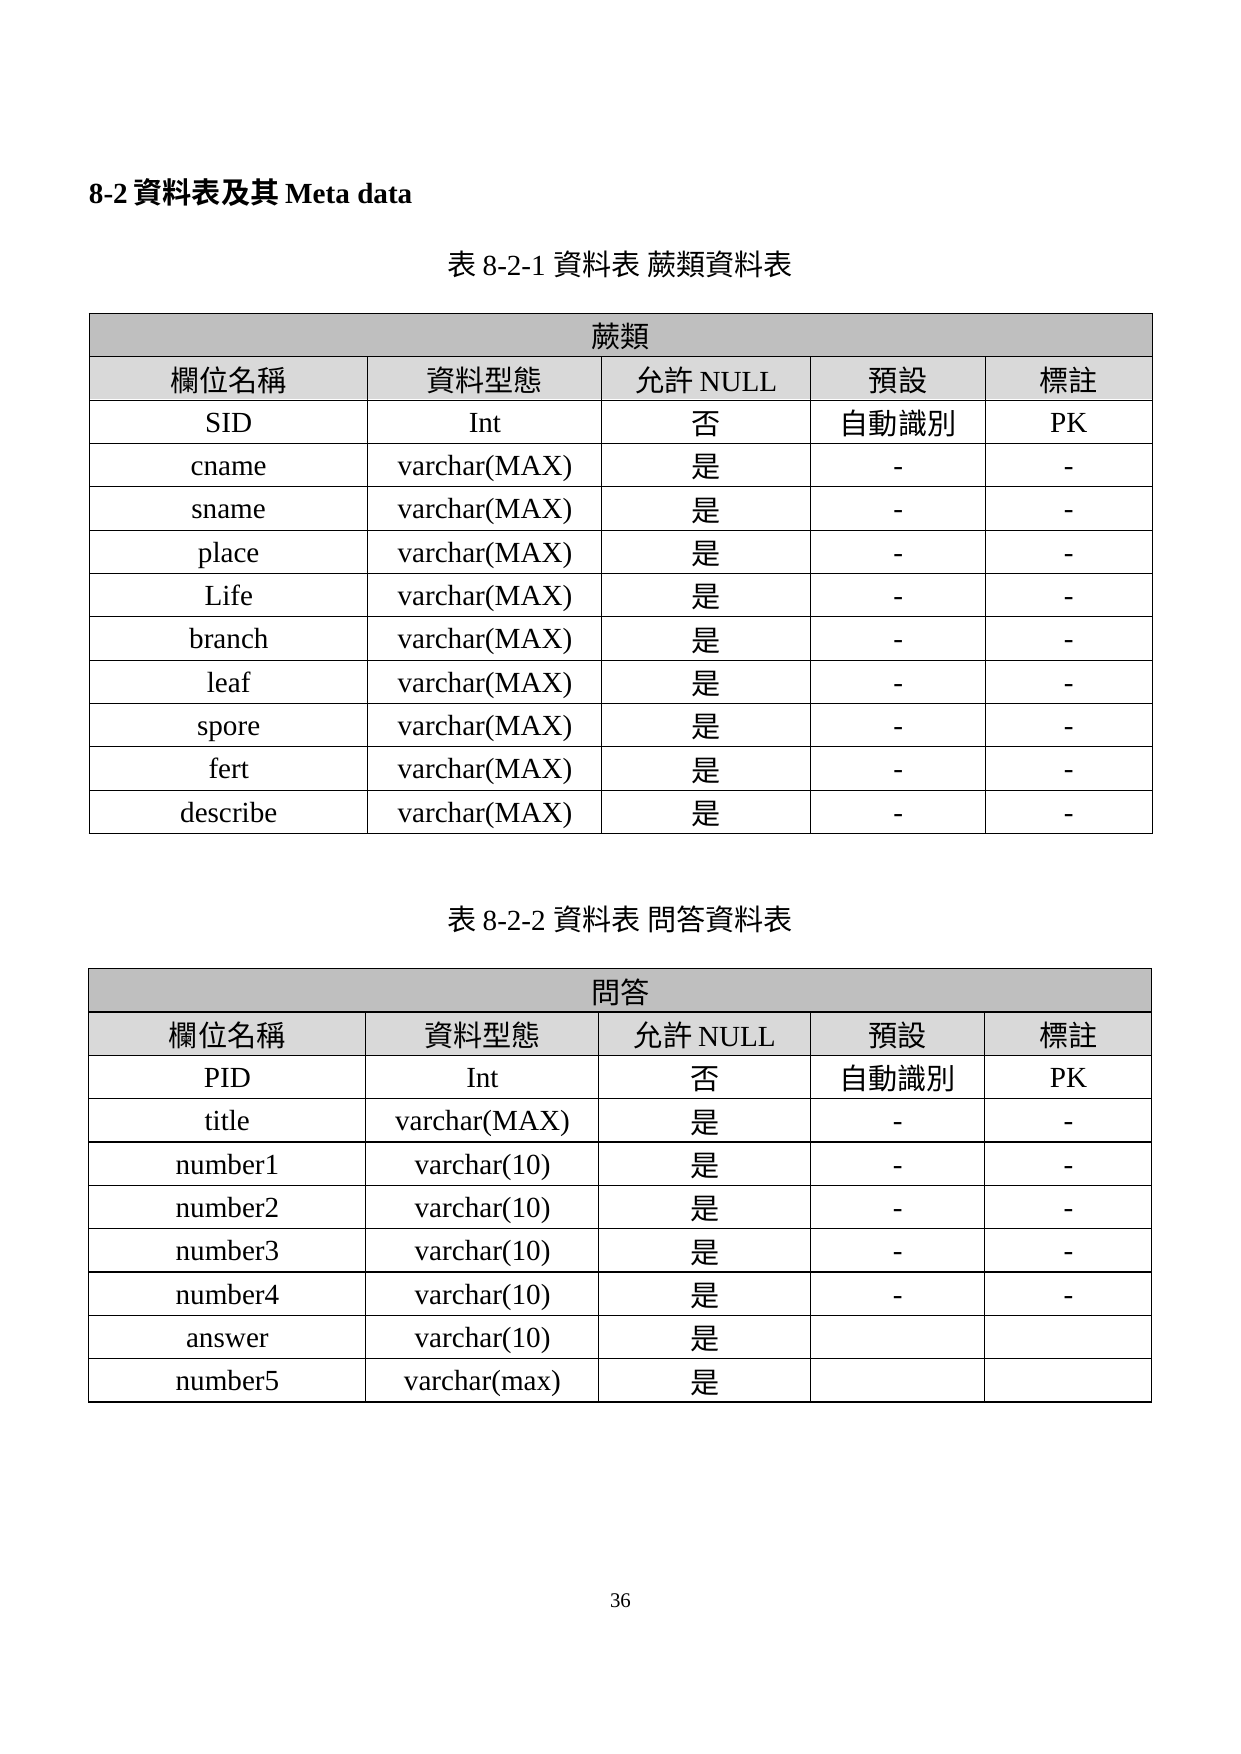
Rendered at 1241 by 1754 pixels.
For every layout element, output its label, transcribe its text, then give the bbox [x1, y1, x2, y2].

table_cell varchar(10) [366, 1186, 598, 1228]
table_cell 標註 [986, 357, 1152, 399]
table_cell PK [986, 401, 1152, 443]
table_cell 自動識別 [811, 401, 985, 443]
table_cell 是 [602, 704, 810, 746]
table_cell answer [89, 1316, 365, 1358]
table_cell varchar(MAX) [368, 444, 601, 486]
table_cell 允許NULL [599, 1013, 810, 1055]
table_cell 預設 [811, 1013, 984, 1055]
table_cell 是 [599, 1359, 810, 1401]
table_cell - [985, 1229, 1151, 1271]
table_cell number1 [89, 1143, 365, 1185]
table_cell - [986, 487, 1152, 529]
table_cell - [811, 747, 985, 789]
table_cell 允許NULL [602, 357, 810, 399]
table_cell 是 [602, 617, 810, 659]
table_cell varchar(MAX) [368, 661, 601, 703]
table_cell title [89, 1099, 365, 1141]
table_cell 資料型態 [366, 1013, 598, 1055]
table_cell 標註 [985, 1013, 1151, 1055]
table_cell 是 [602, 487, 810, 529]
table_cell [985, 1359, 1151, 1401]
table_cell - [985, 1099, 1151, 1141]
table_cell SID [90, 401, 367, 443]
table_cell - [811, 487, 985, 529]
table_cell varchar(MAX) [368, 487, 601, 529]
table_cell varchar(max) [366, 1359, 598, 1401]
table_cell 是 [602, 661, 810, 703]
table_header 問答 [89, 969, 1151, 1011]
table_cell PID [89, 1056, 365, 1098]
table_cell 否 [599, 1056, 810, 1098]
table_cell 資料型態 [368, 357, 601, 399]
table_cell 是 [602, 574, 810, 616]
table_cell varchar(MAX) [368, 704, 601, 746]
table_cell varchar(MAX) [368, 531, 601, 573]
table_cell 否 [602, 401, 810, 443]
table_cell number4 [89, 1273, 365, 1315]
table_header 蕨類 [90, 314, 1152, 356]
table_cell - [985, 1143, 1151, 1185]
table_cell - [811, 531, 985, 573]
table_cell 欄位名稱 [89, 1013, 365, 1055]
table_cell varchar(MAX) [368, 574, 601, 616]
table_cell number5 [89, 1359, 365, 1401]
table_cell varchar(MAX) [366, 1099, 598, 1141]
table_cell PK [985, 1056, 1151, 1098]
table_cell 是 [599, 1229, 810, 1271]
text 表8-2-1 資料表 蕨類資料表 [89, 241, 1152, 284]
table_cell varchar(10) [366, 1273, 598, 1315]
table_cell varchar(MAX) [368, 747, 601, 789]
table_cell varchar(10) [366, 1143, 598, 1185]
table_cell sname [90, 487, 367, 529]
table_cell - [811, 444, 985, 486]
table_cell 是 [599, 1099, 810, 1141]
table_cell describe [90, 791, 367, 833]
table_cell Int [366, 1056, 598, 1098]
table_cell - [986, 574, 1152, 616]
table_cell 自動識別 [811, 1056, 984, 1098]
table_cell Int [368, 401, 601, 443]
table_cell - [811, 1186, 984, 1228]
table_cell cname [90, 444, 367, 486]
table_cell varchar(10) [366, 1229, 598, 1271]
table_cell - [985, 1186, 1151, 1228]
text 8-2資料表及其Meta data [89, 170, 1152, 212]
table_cell 是 [599, 1186, 810, 1228]
table_cell 是 [602, 444, 810, 486]
table_cell varchar(MAX) [368, 617, 601, 659]
table_cell fert [90, 747, 367, 789]
table_cell 是 [599, 1143, 810, 1185]
table_cell spore [90, 704, 367, 746]
table_cell 是 [599, 1273, 810, 1315]
table_cell [985, 1316, 1151, 1358]
table_cell - [811, 791, 985, 833]
table_cell place [90, 531, 367, 573]
table_cell - [811, 1099, 984, 1141]
table_cell - [986, 531, 1152, 573]
table_cell 是 [602, 747, 810, 789]
table_cell varchar(MAX) [368, 791, 601, 833]
table_cell - [986, 747, 1152, 789]
table_cell - [811, 1229, 984, 1271]
table_cell number2 [89, 1186, 365, 1228]
table_cell 是 [602, 791, 810, 833]
table_cell leaf [90, 661, 367, 703]
text 表8-2-2 資料表 問答資料表 [89, 897, 1152, 939]
table_cell 是 [602, 531, 810, 573]
table_cell branch [90, 617, 367, 659]
table_cell 欄位名稱 [90, 357, 367, 399]
table_cell 是 [599, 1316, 810, 1358]
table_cell - [986, 617, 1152, 659]
table_cell varchar(10) [366, 1316, 598, 1358]
table_cell - [985, 1273, 1151, 1315]
table_cell - [986, 661, 1152, 703]
table_cell - [986, 791, 1152, 833]
table_cell - [811, 1143, 984, 1185]
table_cell - [986, 704, 1152, 746]
table_cell - [811, 704, 985, 746]
table_cell - [811, 1273, 984, 1315]
table_cell Life [90, 574, 367, 616]
table_cell - [811, 617, 985, 659]
table_cell - [811, 574, 985, 616]
table_cell 預設 [811, 357, 985, 399]
table_cell number3 [89, 1229, 365, 1271]
table_cell - [811, 661, 985, 703]
table_cell [811, 1359, 984, 1401]
table_cell - [986, 444, 1152, 486]
table_cell [811, 1316, 984, 1358]
